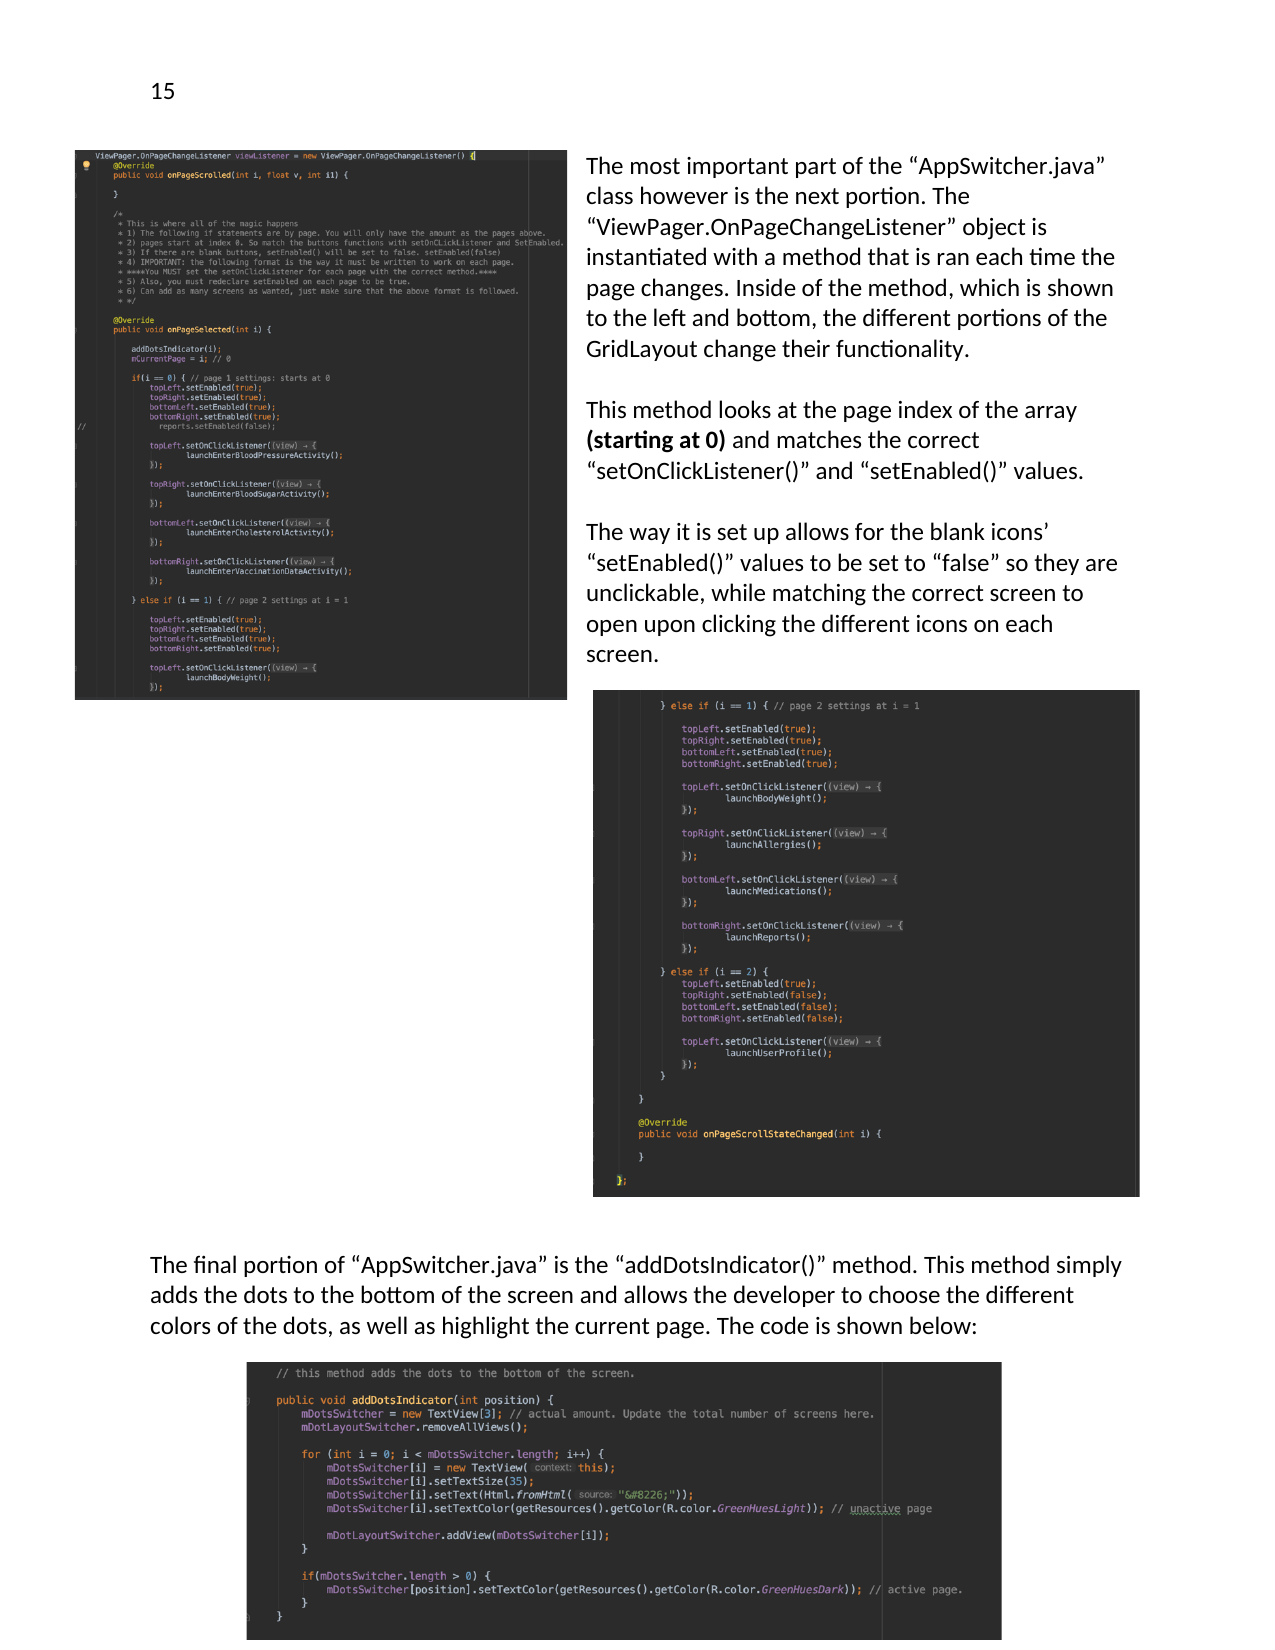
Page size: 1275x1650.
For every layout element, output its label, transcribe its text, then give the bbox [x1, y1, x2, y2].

text The way it is set up allows for the blank icons’ “setEnabled()” values to be set to “false” so they are unclickable, while matching the correct screen to open upon clicking the different icons on each screen. [567, 516, 1125, 669]
text This method looks at the page index of the array (starting at 0) and matches the correct “setOnClickListener()” and “setEnabled()” values. [567, 394, 1125, 486]
picture [591, 690, 1140, 1195]
picture [73, 150, 567, 698]
text The final portion of “AppSwitcher.java” is the “addDotsIndicator()” method. This method simply adds the dots to the bottom of the screen and allows the developer to choose the different colors of the dots, as well as highlight the current page. The code is shown below: [150, 1218, 1125, 1310]
text The most important part of the “AppSwitcher.java” class however is the next portion. The “ViewPager.OnPageChangeListener” object is instantiated with a method that is ran each time the page changes. Inside of the method, which is shown to the left and bottom, the different portions of the GridLayout change their functionality. [567, 150, 1125, 364]
picture [246, 1332, 1002, 1610]
